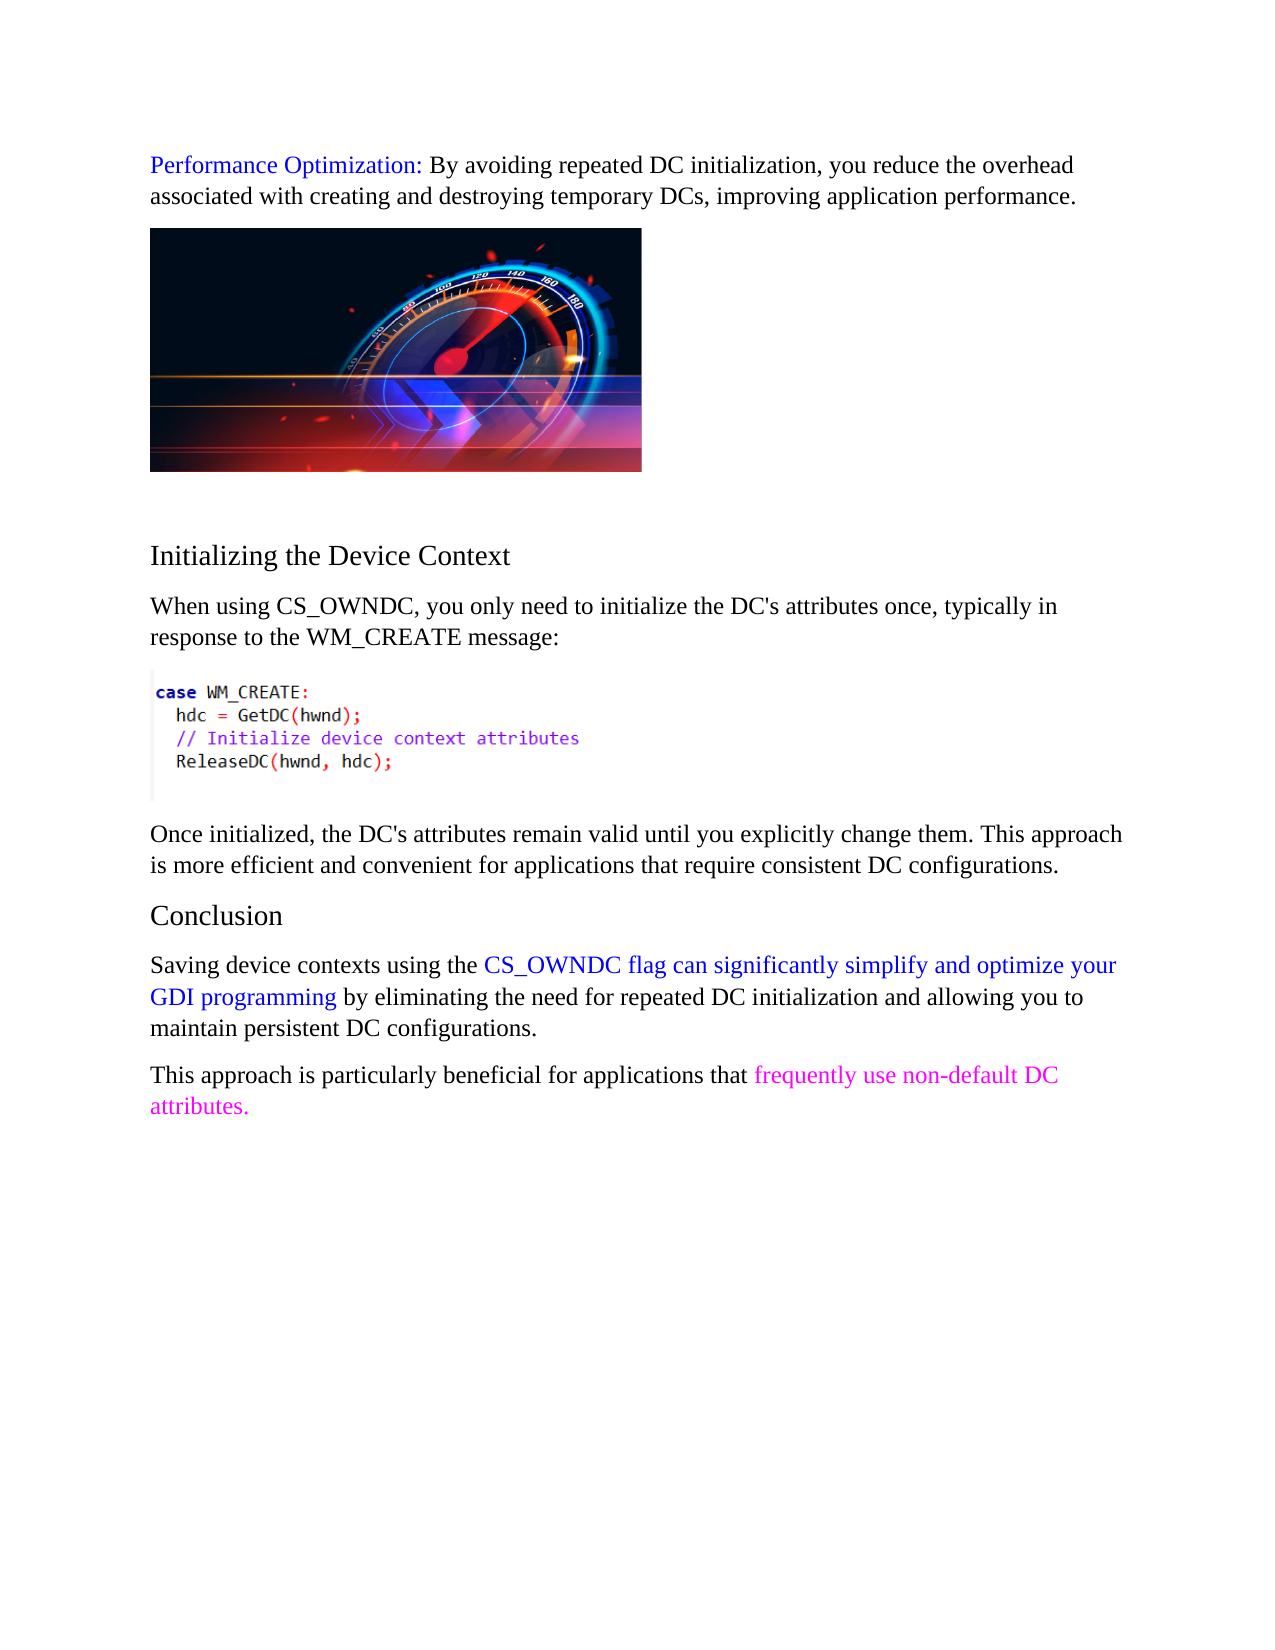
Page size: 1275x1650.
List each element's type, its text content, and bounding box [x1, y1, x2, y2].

text Performance Optimization: By avoiding repeated DC initialization, you reduce the overhead associated with creating and destroying temporary DCs, improving application performance. [150, 150, 1125, 210]
text When using CS_OWNDC, you only need to initialize the DC's attributes once, typically in response to the WM_CREATE message: [150, 591, 1125, 651]
text Saving device contexts using the CS_OWNDC flag can significantly simplify and optimize your GDI programming by eliminating the need for repeated DC initialization and allowing you to maintain persistent DC configurations. [150, 951, 1125, 1041]
picture [150, 669, 610, 801]
text Conclusion [150, 898, 1125, 931]
picture [150, 228, 642, 472]
text Initializing the Device Context [150, 538, 1125, 572]
text Once initialized, the DC's attributes remain valid until you explicitly change them. This approach is more efficient and convenient for applications that require consistent DC configurations. [150, 819, 1125, 879]
text This approach is particularly beneficial for applications that frequently use non-default DC attributes. [150, 1060, 1125, 1120]
